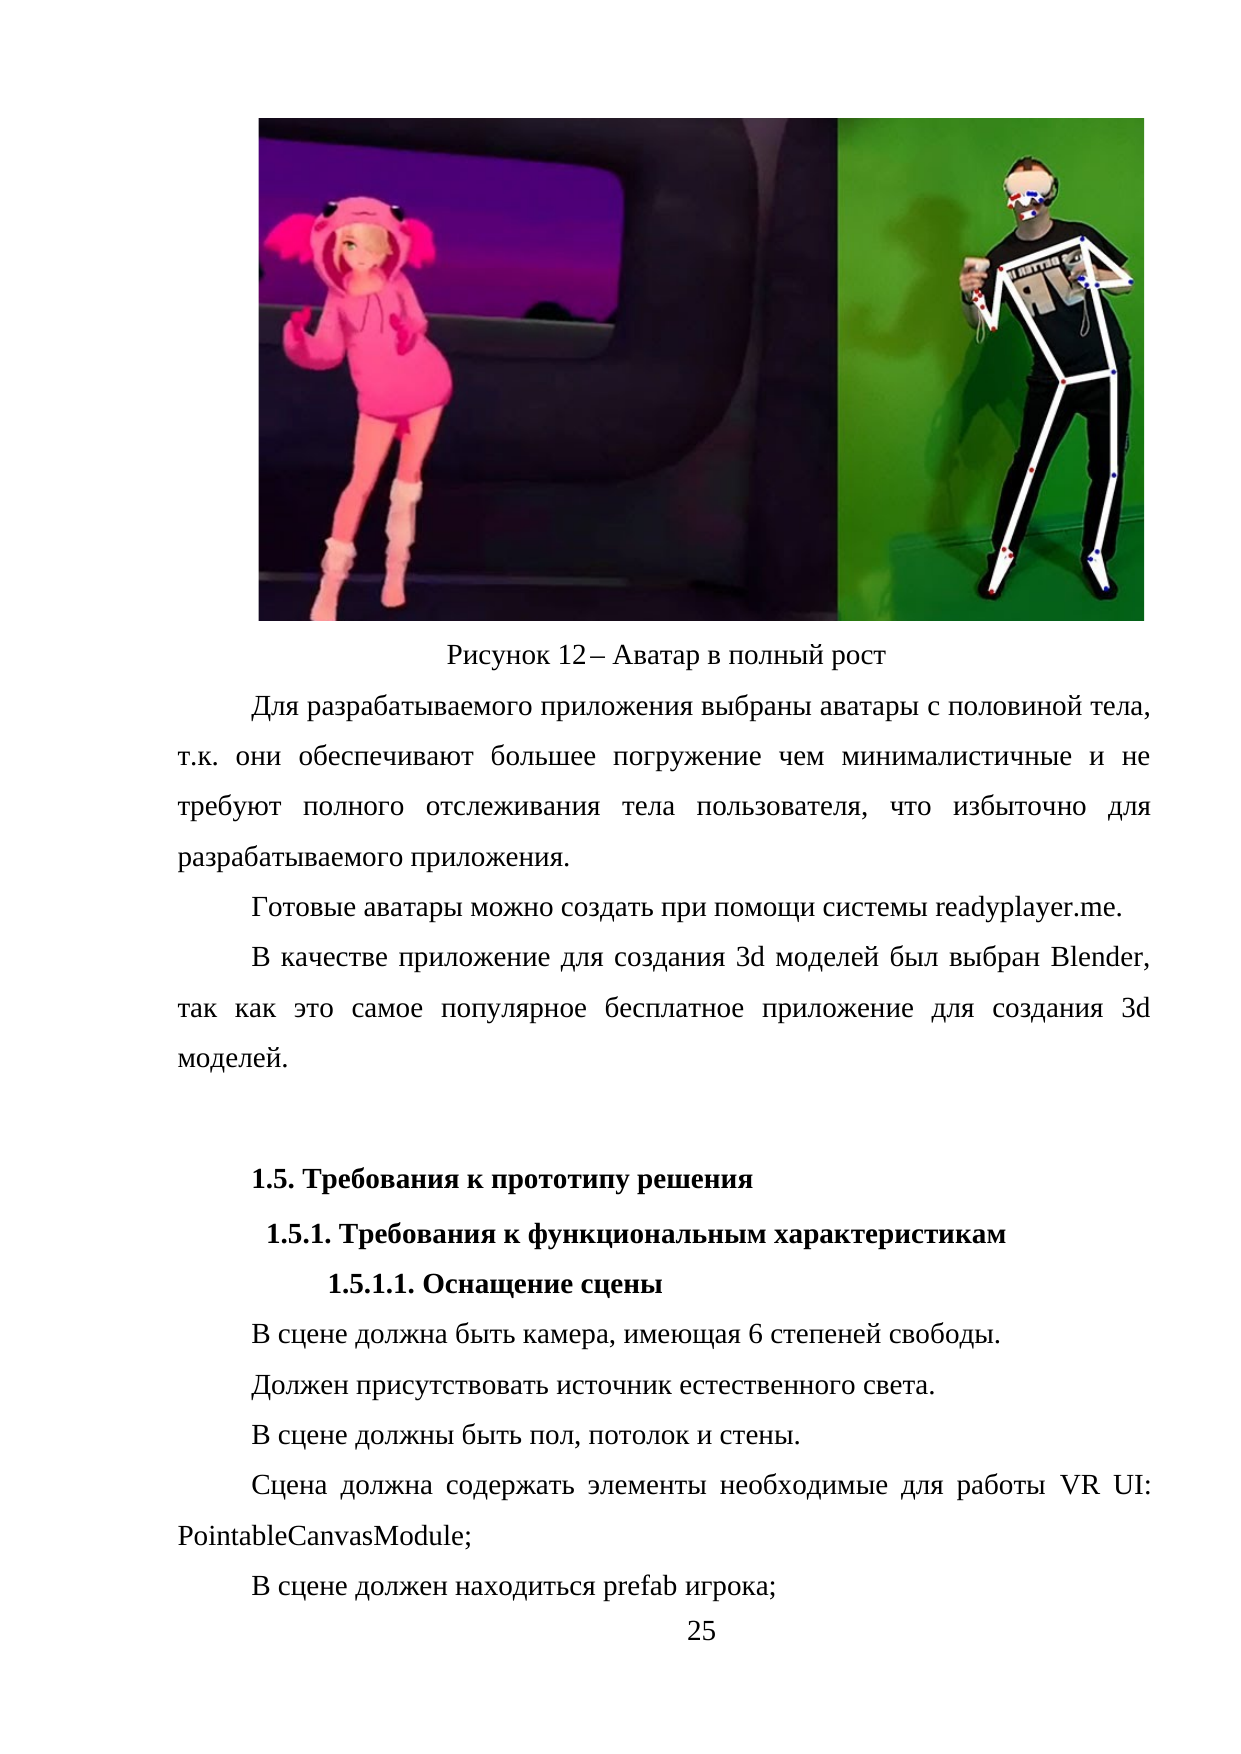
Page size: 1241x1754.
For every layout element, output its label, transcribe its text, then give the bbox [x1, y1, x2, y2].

list Готовые аватары можно создать при помощи системы readyplayer.me. [177, 889, 1152, 923]
text В сцене должен находиться prefab игрока; [177, 1568, 1152, 1602]
text В сцене должна быть камера, имеющая 6 степеней свободы. [177, 1317, 1152, 1350]
text В качестве приложение для создания 3d моделей был выбран Blender, так как это самое популярное бесплатное приложение для создания 3d моделей. [177, 939, 1152, 1073]
text В сцене должны быть пол, потолок и стены. [177, 1417, 1152, 1451]
subtitle 1.5.1. Требования к функциональным характеристикам [177, 1216, 1152, 1249]
subtitle 1.5. Требования к прототипу решения [177, 1161, 1152, 1195]
subtitle 1.5.1.1. Оснащение сцены [327, 1266, 1152, 1300]
list Для разрабатываемого приложения выбраны аватары с половиной тела, т.к. они обеспечивают большее погружение чем минималистичные и не требуют полного отслеживания тела пользователя, что избыточно для разрабатываемого приложения. [177, 688, 1152, 872]
picture [258, 118, 1145, 621]
text – Аватар в полный рост [177, 637, 1152, 671]
text Должен присутствовать источник естественного света. [177, 1367, 1152, 1400]
text Сцена должна содержать элементы необходимые для работы VR UI: PointableCanvasModule; [177, 1467, 1152, 1551]
